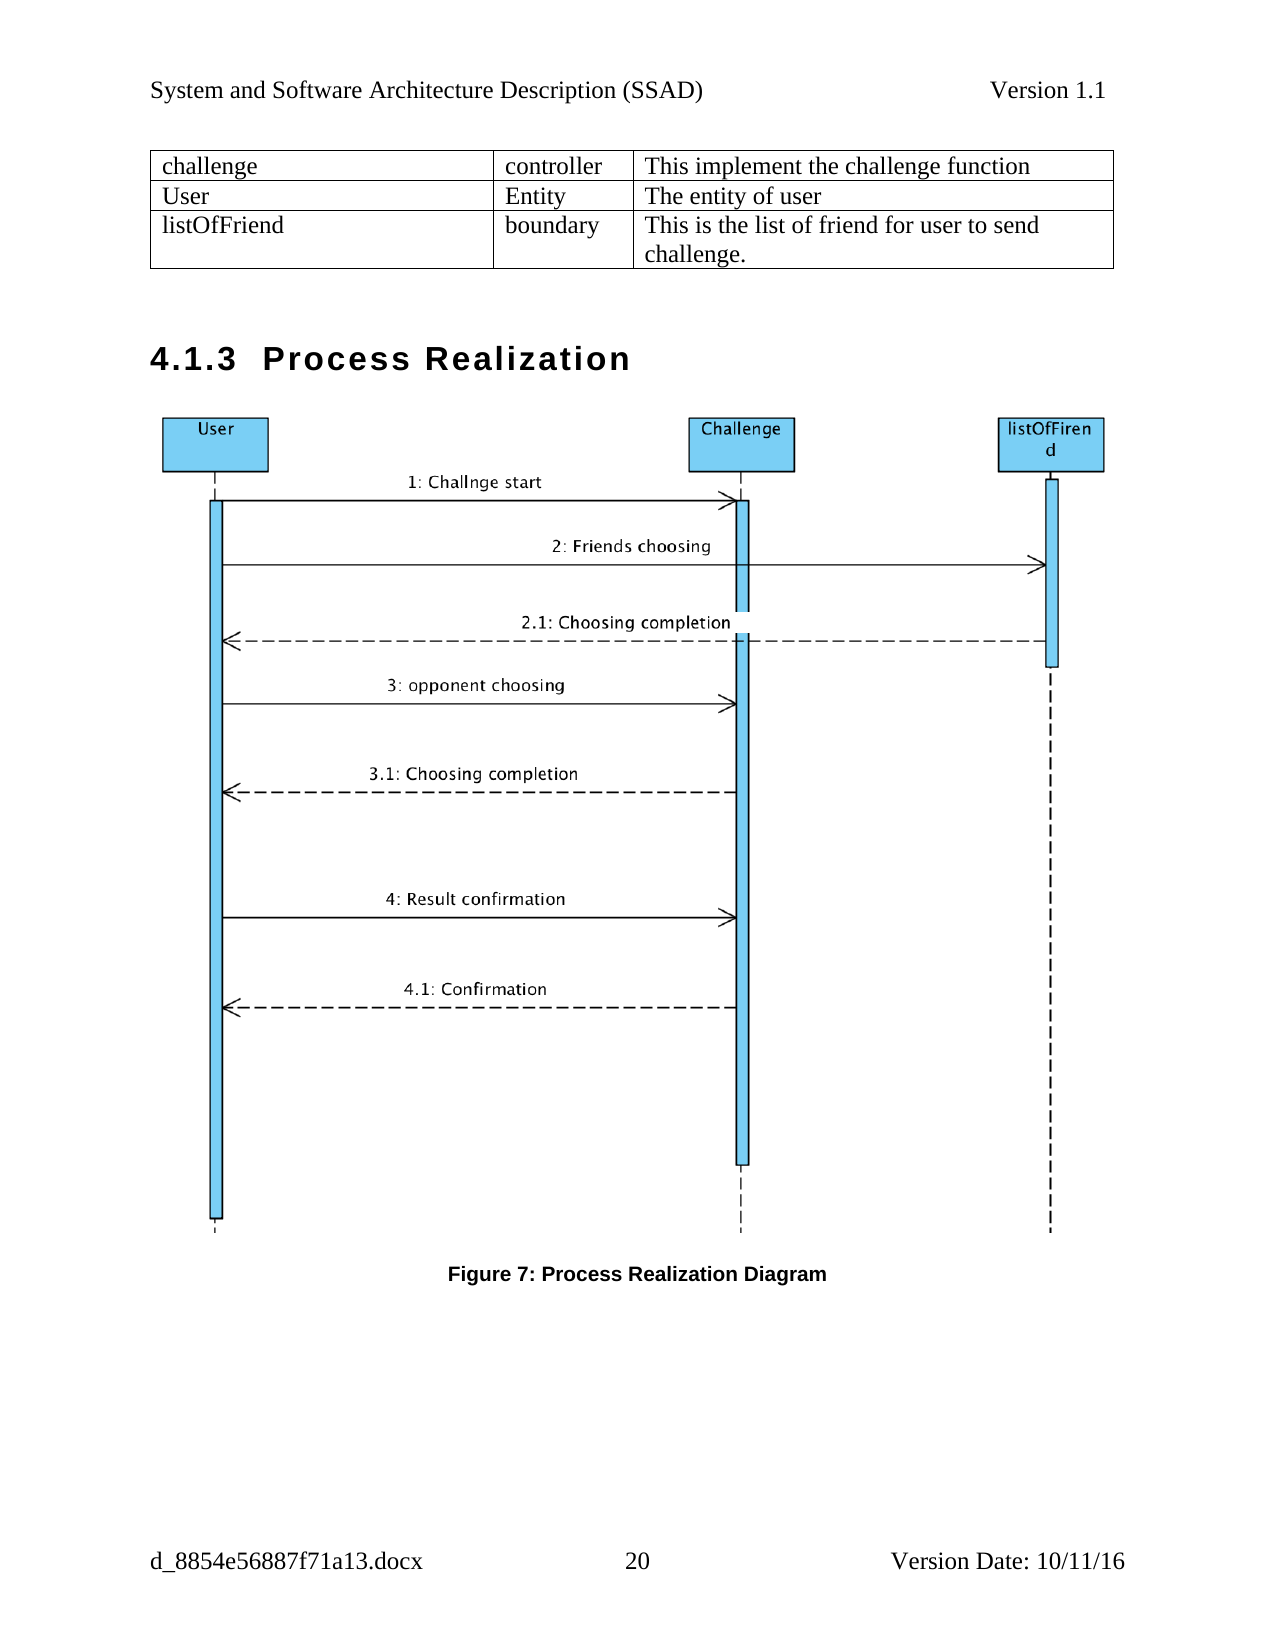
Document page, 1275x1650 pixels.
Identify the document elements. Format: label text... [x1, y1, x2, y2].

table_cell challenge [151, 151, 493, 180]
table_cell listOfFriend [151, 211, 493, 268]
picture [150, 396, 1125, 1233]
table_cell The entity of user [634, 181, 1113, 209]
subtitle Process Realization [150, 339, 1125, 378]
table_cell controller [494, 151, 633, 180]
table_cell This implement the challenge function [634, 151, 1113, 180]
text Figure 7: Process Realization Diagram [150, 1261, 1125, 1285]
table_cell User [151, 181, 493, 209]
table_cell Entity [494, 181, 633, 209]
table_cell boundary [494, 211, 633, 268]
table_cell This is the list of friend for user to send challenge. [634, 211, 1113, 268]
